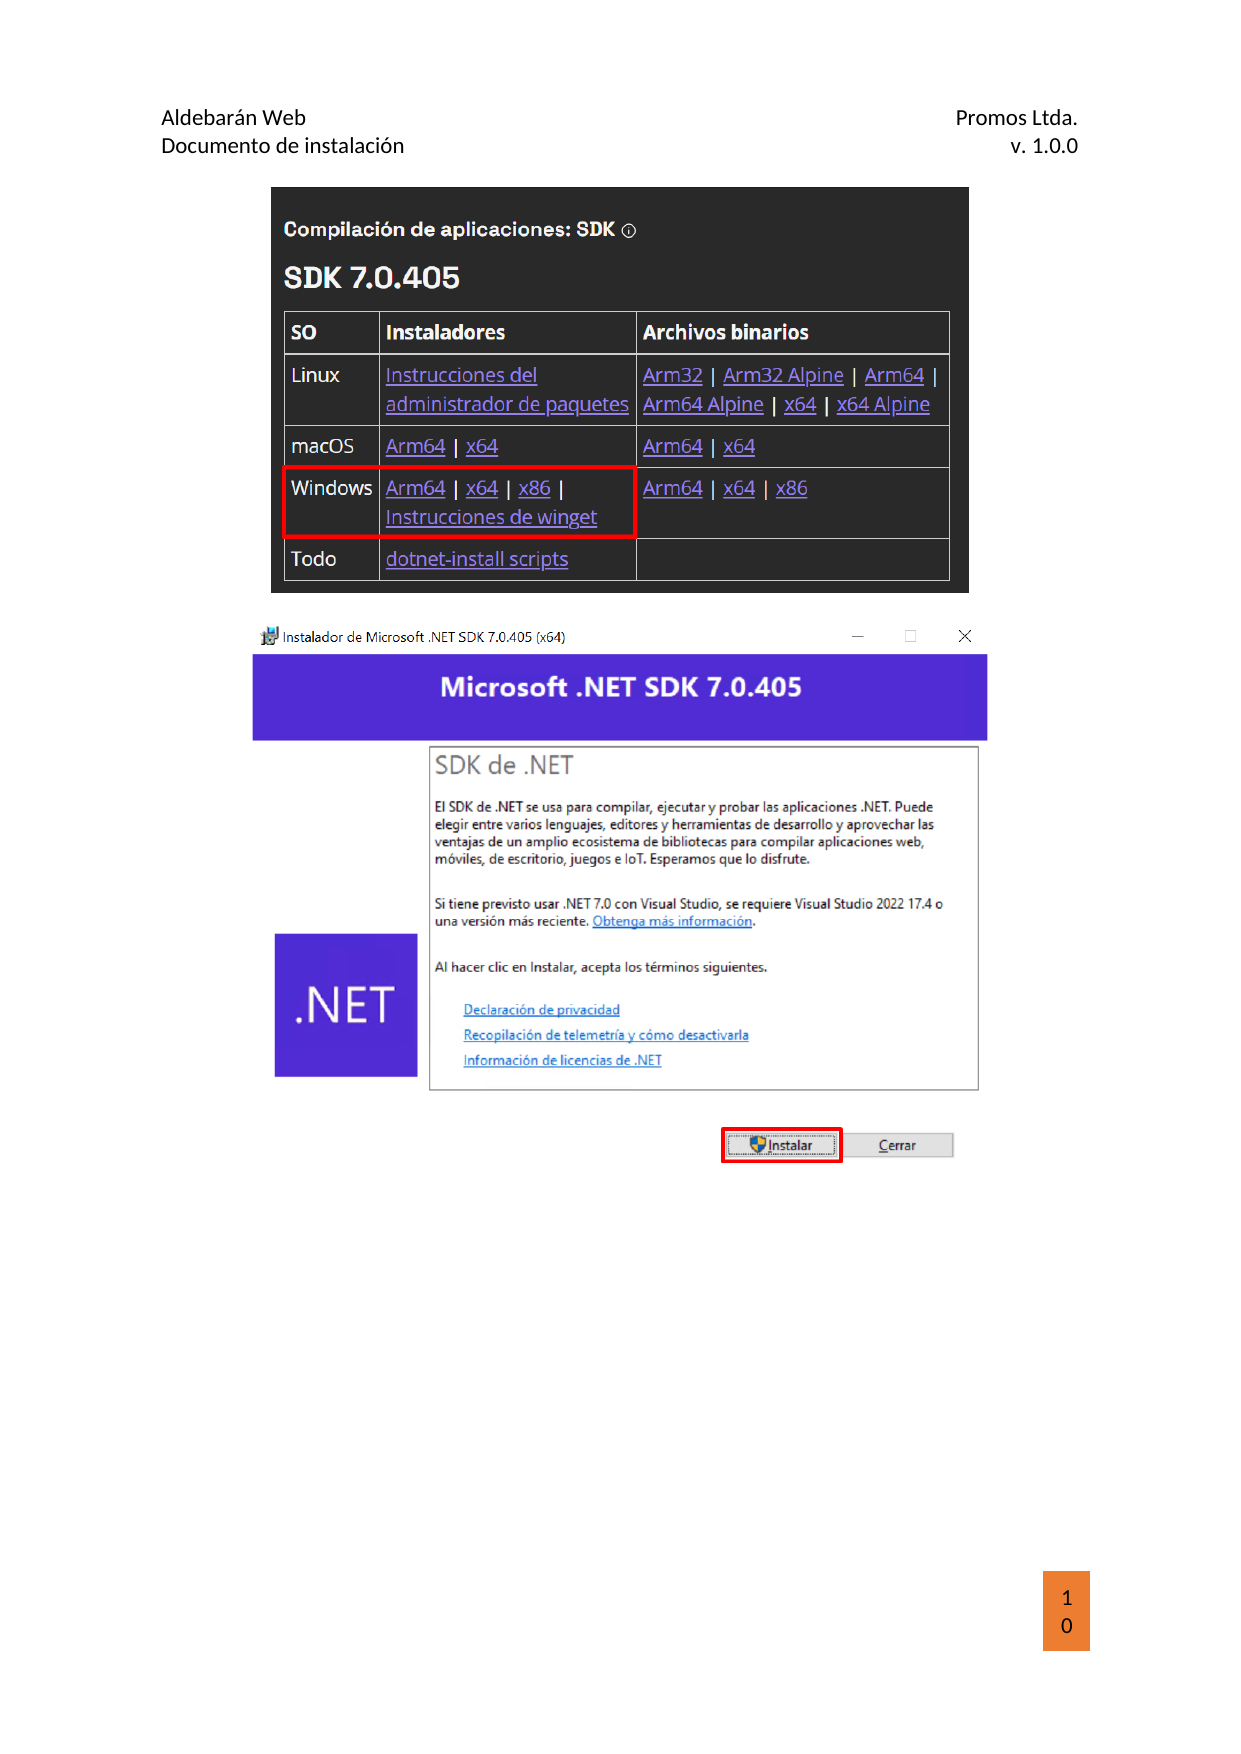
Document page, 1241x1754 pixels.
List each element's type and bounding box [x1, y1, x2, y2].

picture [271, 187, 969, 593]
picture [252, 620, 988, 1166]
